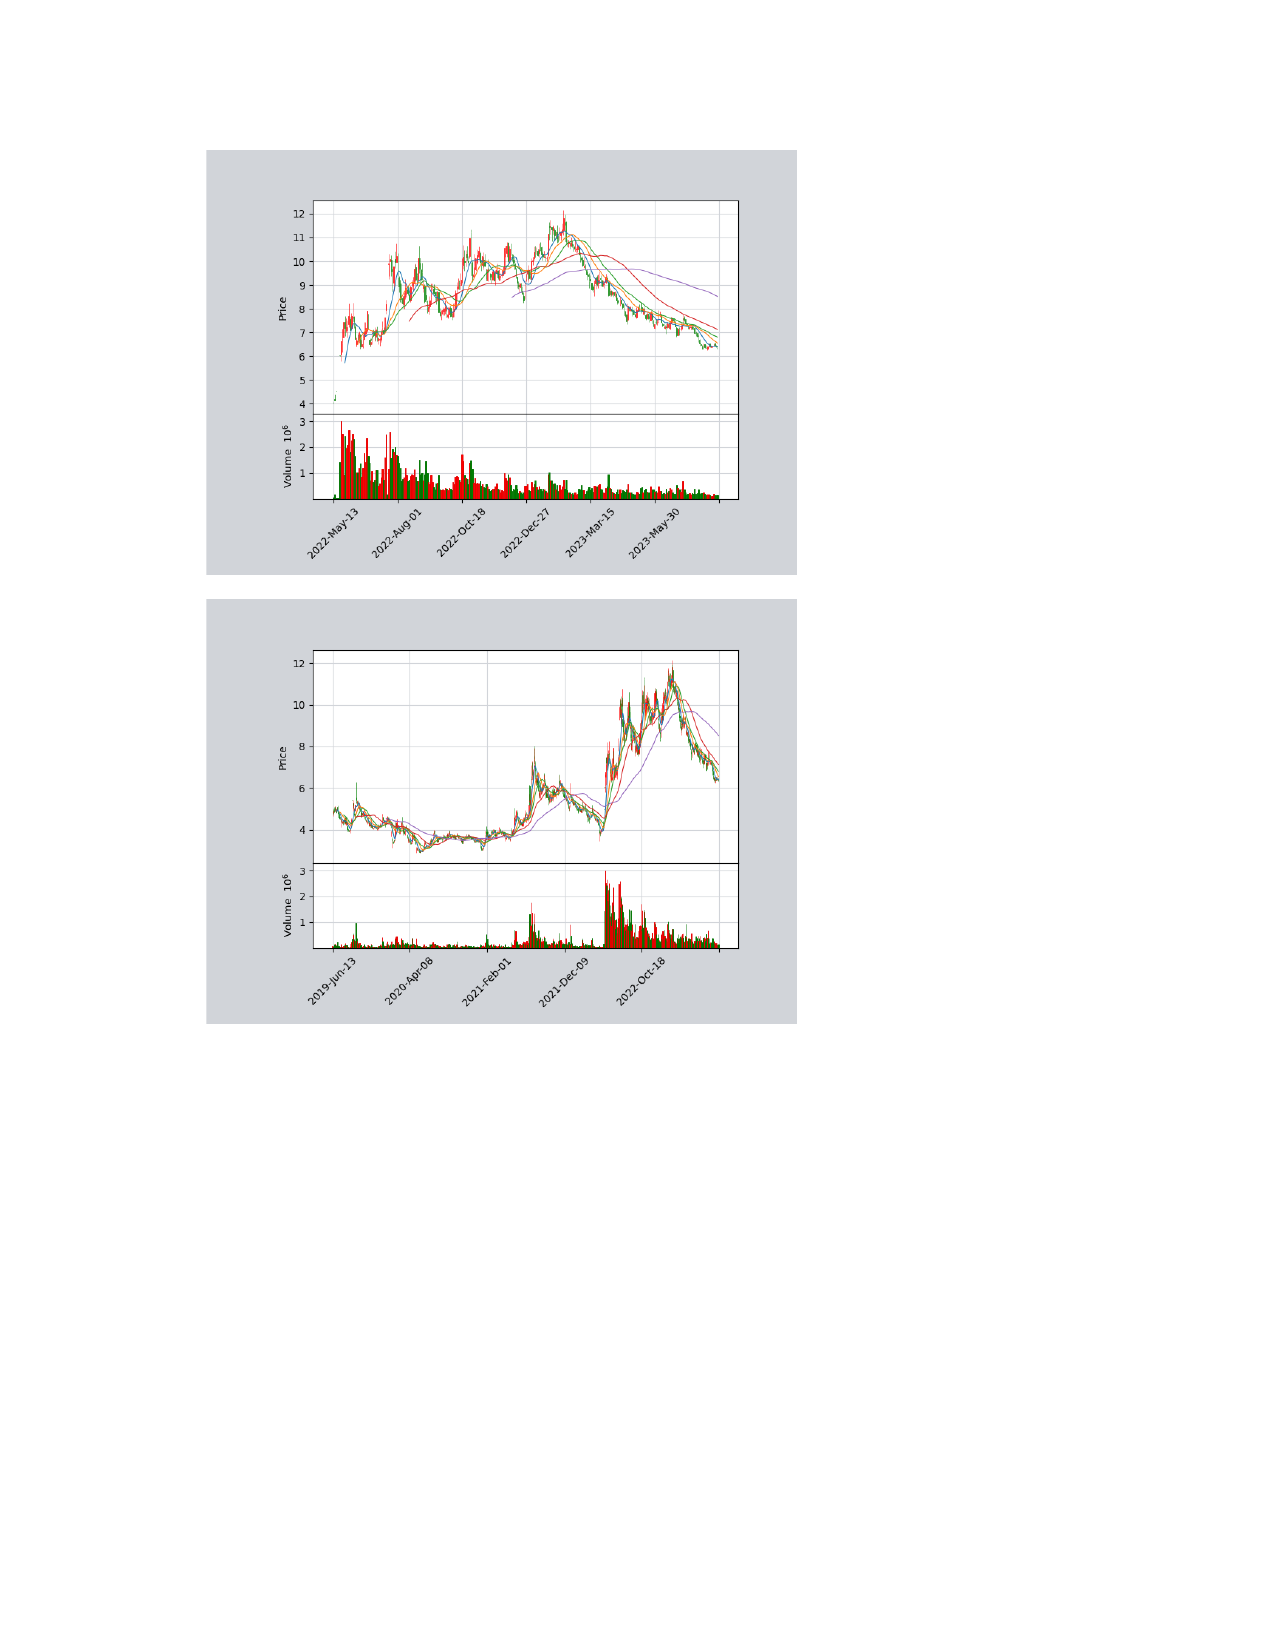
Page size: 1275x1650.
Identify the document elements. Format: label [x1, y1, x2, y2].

picture [206, 599, 797, 1024]
picture [206, 150, 797, 575]
